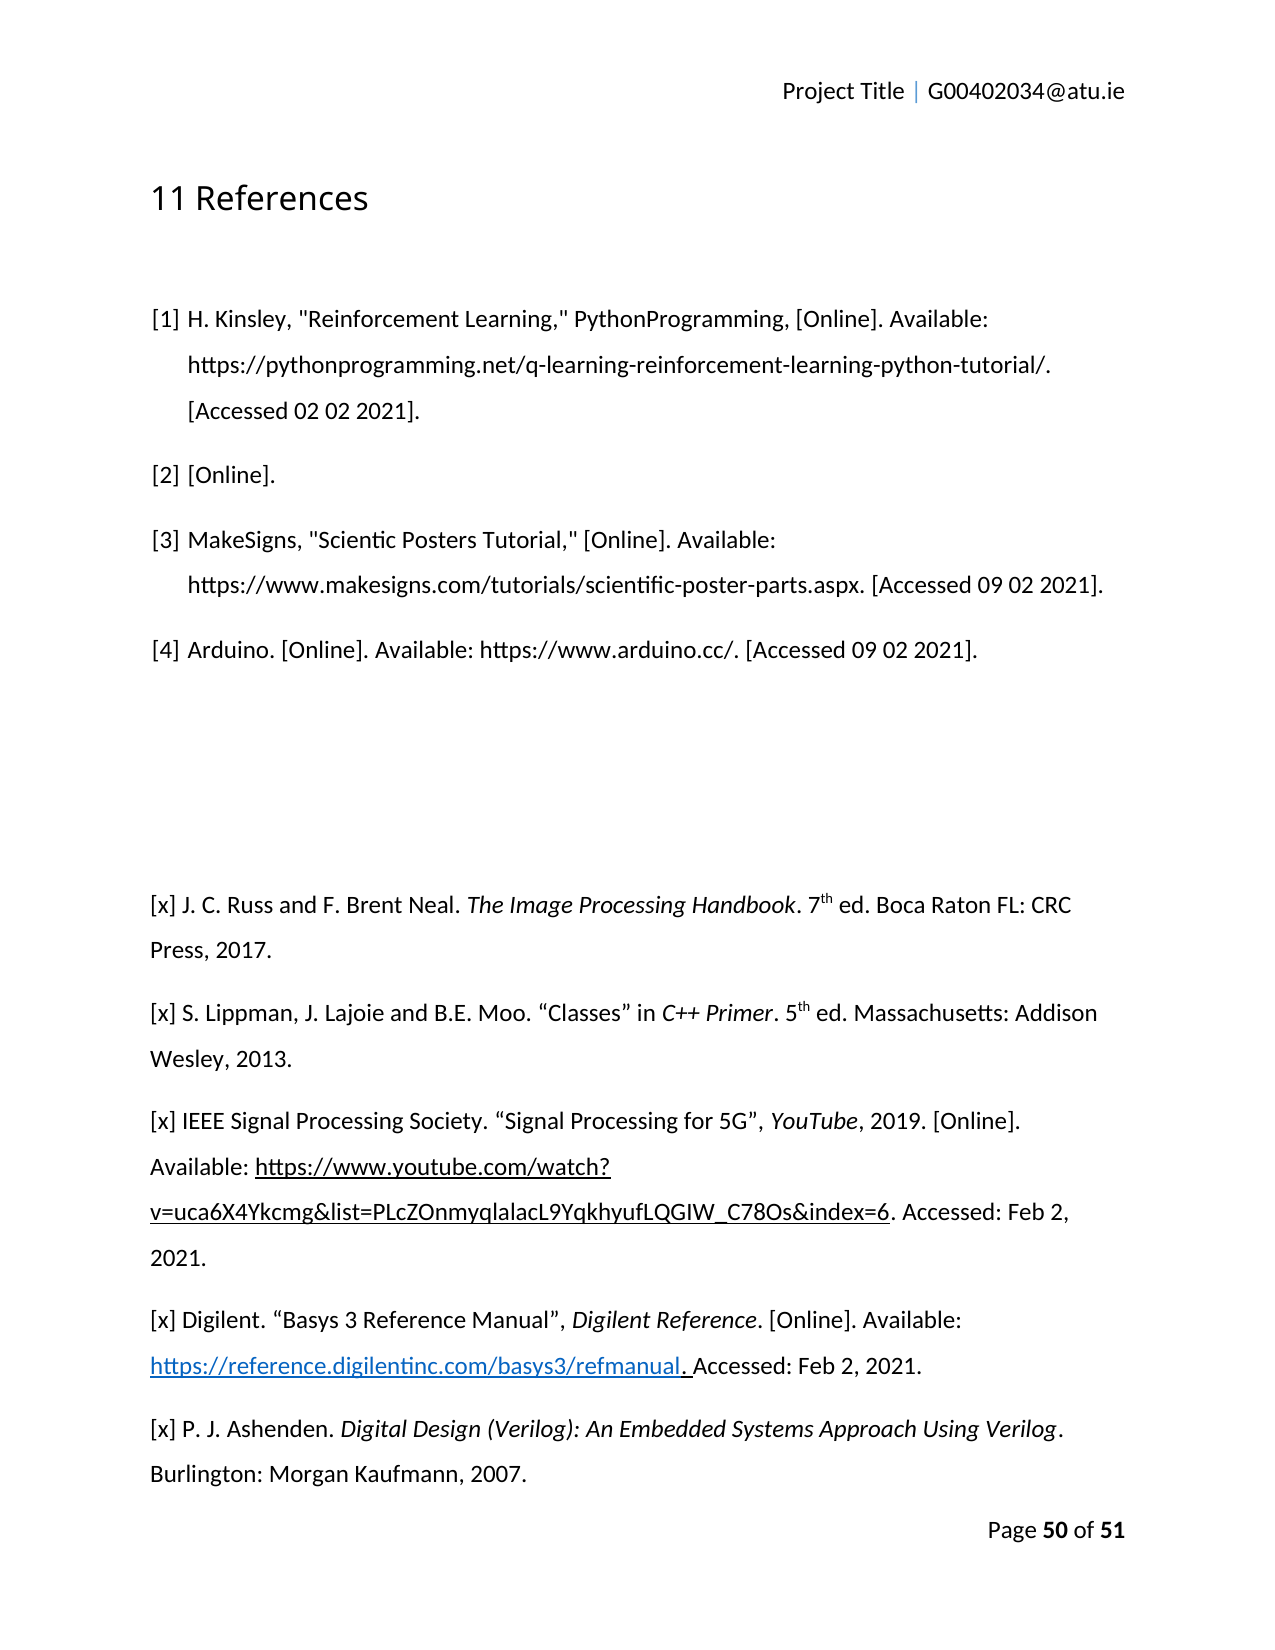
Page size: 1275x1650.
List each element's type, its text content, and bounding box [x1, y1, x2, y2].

text [x] IEEE Signal Processing Society. “Signal Processing for 5G”, YouTube, 2019. [Online]. Available: https://www.youtube.com/watch?v=uca6X4Ykcmg&list=PLcZOnmyqlalacL9YqkhyufLQGIW_C78Os&index=6. Accessed: Feb 2, 2021. [150, 1105, 1125, 1273]
text [x] S. Lippman, J. Lajoie and B.E. Moo. “Classes” in C++ Primer. 5th ed. Massachusetts: Addison Wesley, 2013. [150, 997, 1125, 1073]
text [x] P. J. Ashenden. Digital Design (Verilog): An Embedded Systems Approach Using Verilog. Burlington: Morgan Kaufmann, 2007. [150, 1413, 1125, 1489]
text [x] J. C. Russ and F. Brent Neal. The Image Processing Handbook. 7th ed. Boca Raton FL: CRC Press, 2017. [150, 889, 1125, 965]
text [x] Digilent. “Basys 3 Reference Manual”, Digilent Reference. [Online]. Available: https://reference.digilentinc.com/basys3/refmanual. Accessed: Feb 2, 2021. [150, 1305, 1125, 1381]
